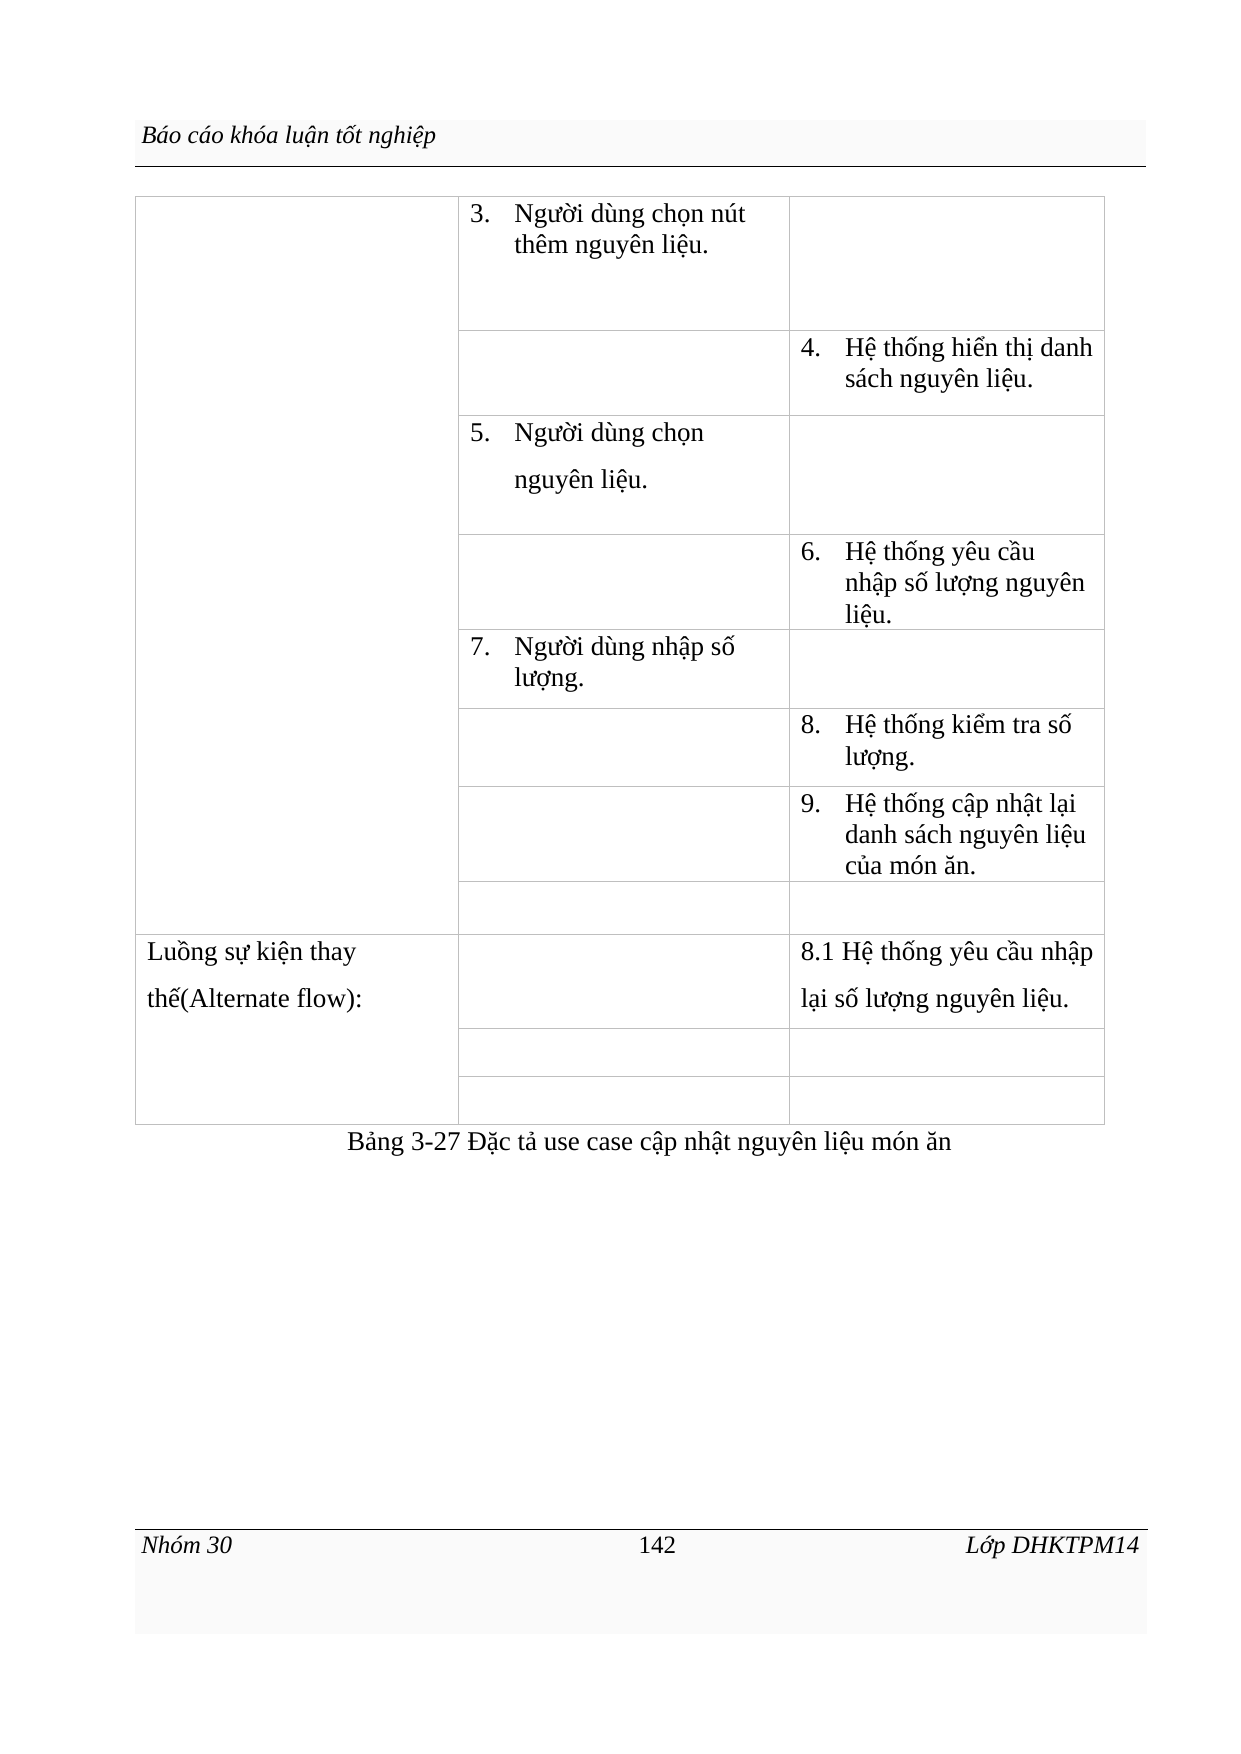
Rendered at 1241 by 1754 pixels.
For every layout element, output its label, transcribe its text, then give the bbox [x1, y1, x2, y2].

table_cell [459, 1077, 789, 1124]
table_cell Hệ thống hiển thị danh sách nguyên liệu. [790, 331, 1104, 415]
table_cell 8.1 Hệ thống yêu cầu nhập lại số lượng nguyên liệu. [790, 935, 1104, 1028]
table_cell [790, 630, 1104, 707]
table_cell Người dùng chọn nguyên liệu. [459, 416, 789, 534]
table_cell [459, 787, 789, 881]
table_cell [790, 416, 1104, 534]
table_cell [459, 1029, 789, 1076]
table_cell [459, 935, 789, 1028]
table_cell [459, 331, 789, 415]
table_cell [459, 709, 789, 786]
table_cell [459, 535, 789, 629]
table_cell Hệ thống cập nhật lại danh sách nguyên liệu của món ăn. [790, 787, 1104, 881]
table_cell [459, 882, 789, 934]
table_cell [790, 197, 1104, 330]
table_cell [790, 882, 1104, 934]
table_cell [790, 1029, 1104, 1076]
table_cell Người dùng chọn nút thêm nguyên liệu. [459, 197, 789, 330]
text Bảng - Đặc tả use case cập nhật nguyên liệu món ăn [135, 1125, 1105, 1156]
table_cell [790, 1077, 1104, 1124]
table_cell Hệ thống yêu cầu nhập số lượng nguyên liệu. [790, 535, 1104, 629]
table_cell Người dùng nhập số lượng. [459, 630, 789, 707]
table_cell Hệ thống kiểm tra số lượng. [790, 709, 1104, 786]
table_cell Luồng sự kiện thay thế(Alternate flow): [136, 935, 458, 1124]
